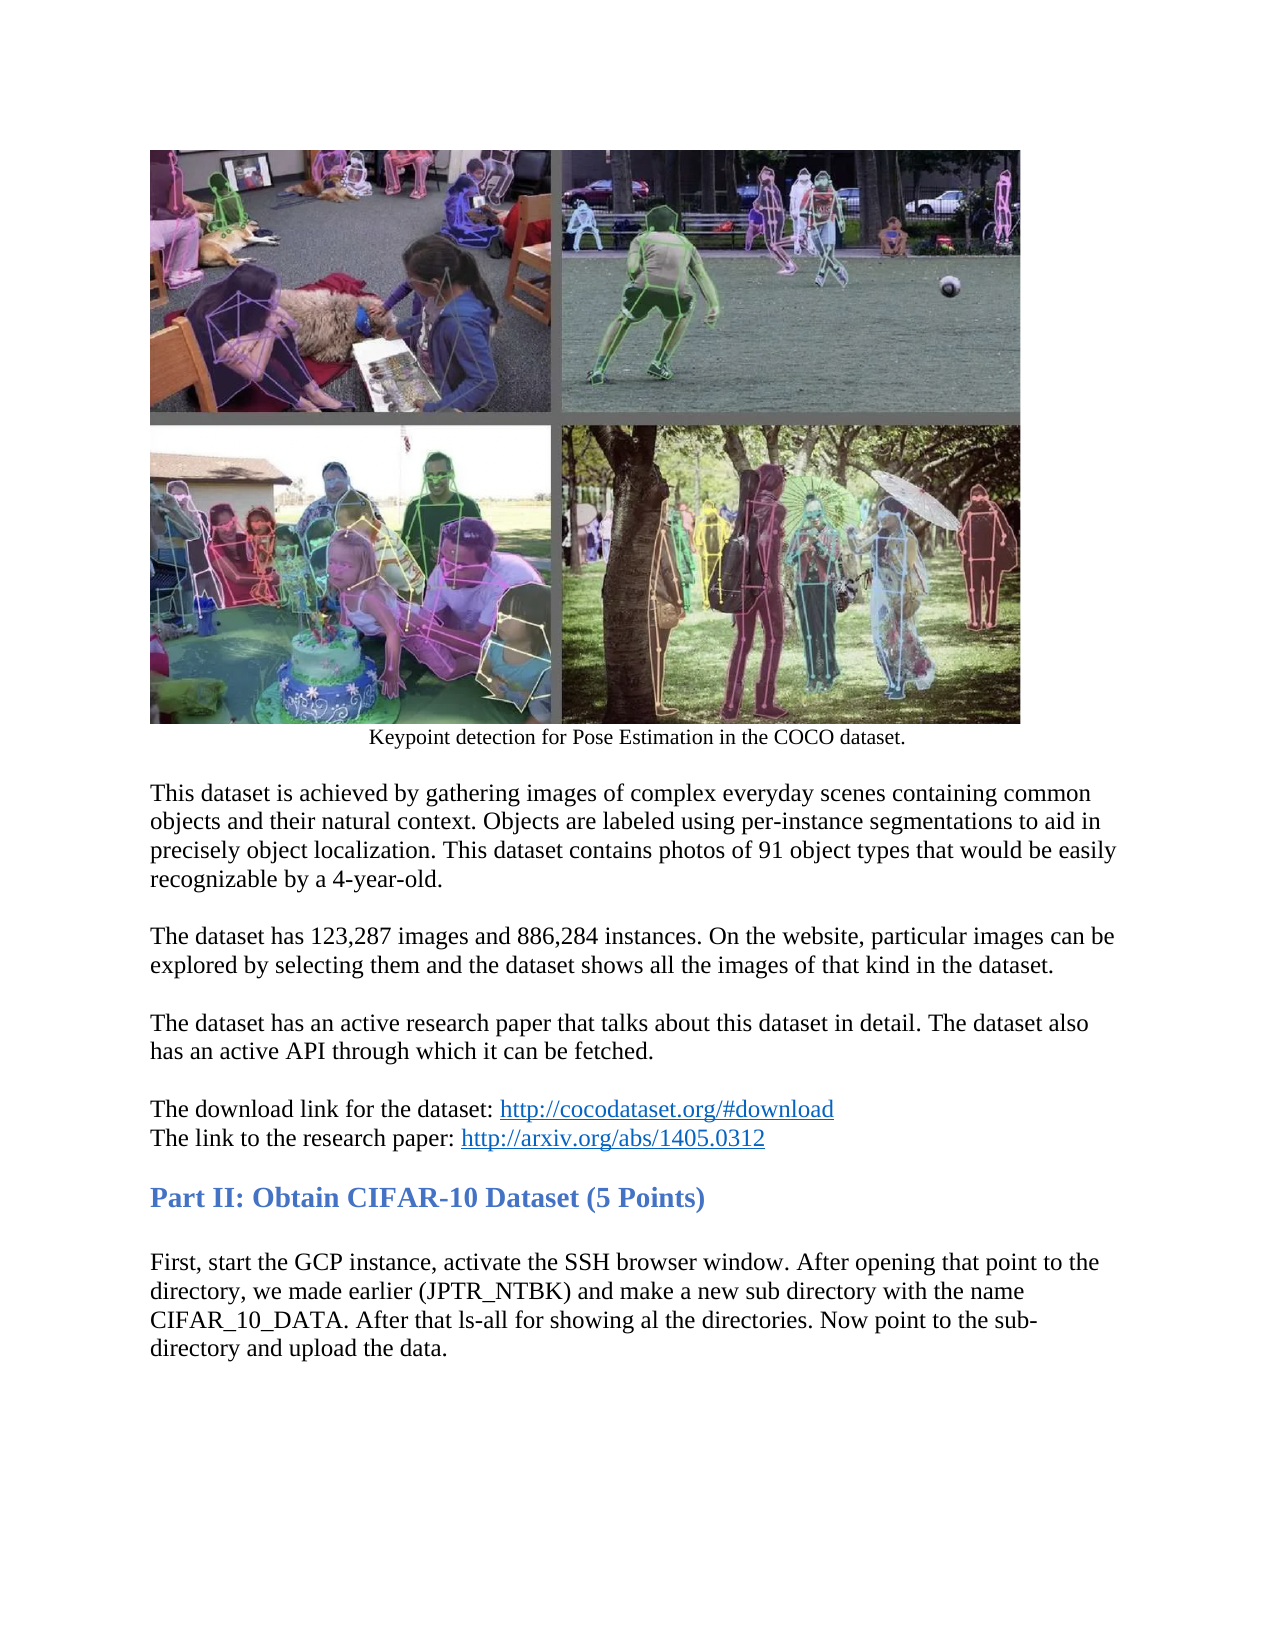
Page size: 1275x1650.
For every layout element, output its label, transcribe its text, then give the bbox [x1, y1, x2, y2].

picture [150, 150, 1021, 724]
text This dataset is achieved by gathering images of complex everyday scenes containing common objects and their natural context. Objects are labeled using per-instance segmentations to aid in precisely object localization. This dataset contains photos of 91 object types that would be easily recognizable by a 4-year-old. [150, 778, 1125, 893]
text The download link for the dataset: http://cocodataset.org/#download [150, 1094, 1125, 1123]
text The dataset has an active research paper that talks about this dataset in detail. The dataset also has an active API through which it can be fetched. [150, 1008, 1125, 1065]
text First, start the GCP instance, activate the SSH browser window. After opening that point to the directory, we made earlier (JPTR_NTBK) and make a new sub directory with the name CIFAR_10_DATA. After that ls-all for showing al the directories. Now point to the sub- directory and upload the data. [150, 1247, 1125, 1362]
text Keypoint detection for Pose Estimation in the COCO dataset. [150, 724, 1125, 749]
text The dataset has 123,287 images and 886,284 instances. On the website, particular images can be explored by selecting them and the dataset shows all the images of that kind in the dataset. [150, 921, 1125, 979]
text The link to the research paper: http://arxiv.org/abs/1405.0312 [150, 1123, 1125, 1151]
text Part II: Obtain CIFAR-10 Dataset (5 Points) [150, 1180, 1125, 1214]
